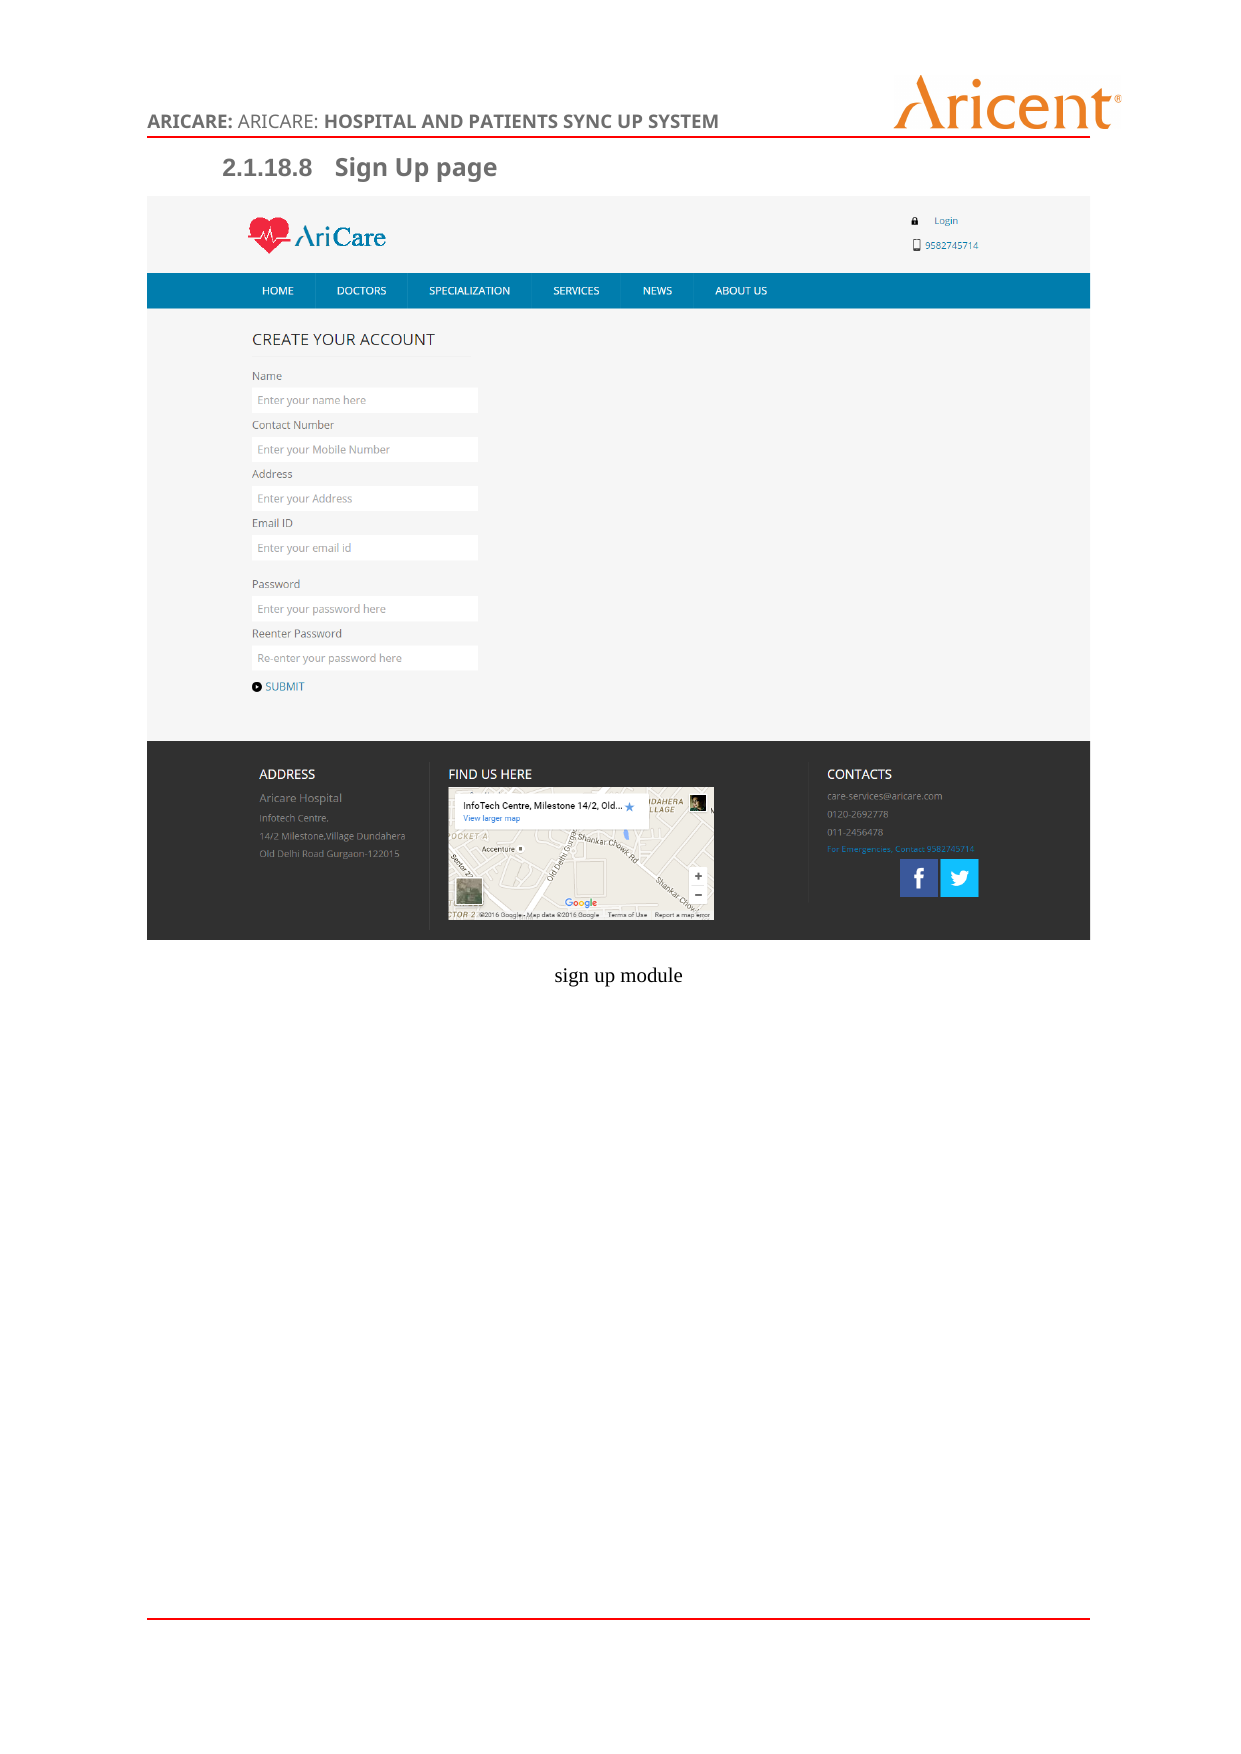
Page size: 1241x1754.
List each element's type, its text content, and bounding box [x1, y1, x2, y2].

picture [147, 196, 1091, 272]
subtitle Sign Up page [222, 150, 1090, 184]
picture [147, 309, 1091, 940]
picture [893, 75, 1122, 129]
text sign up module [147, 963, 1090, 987]
